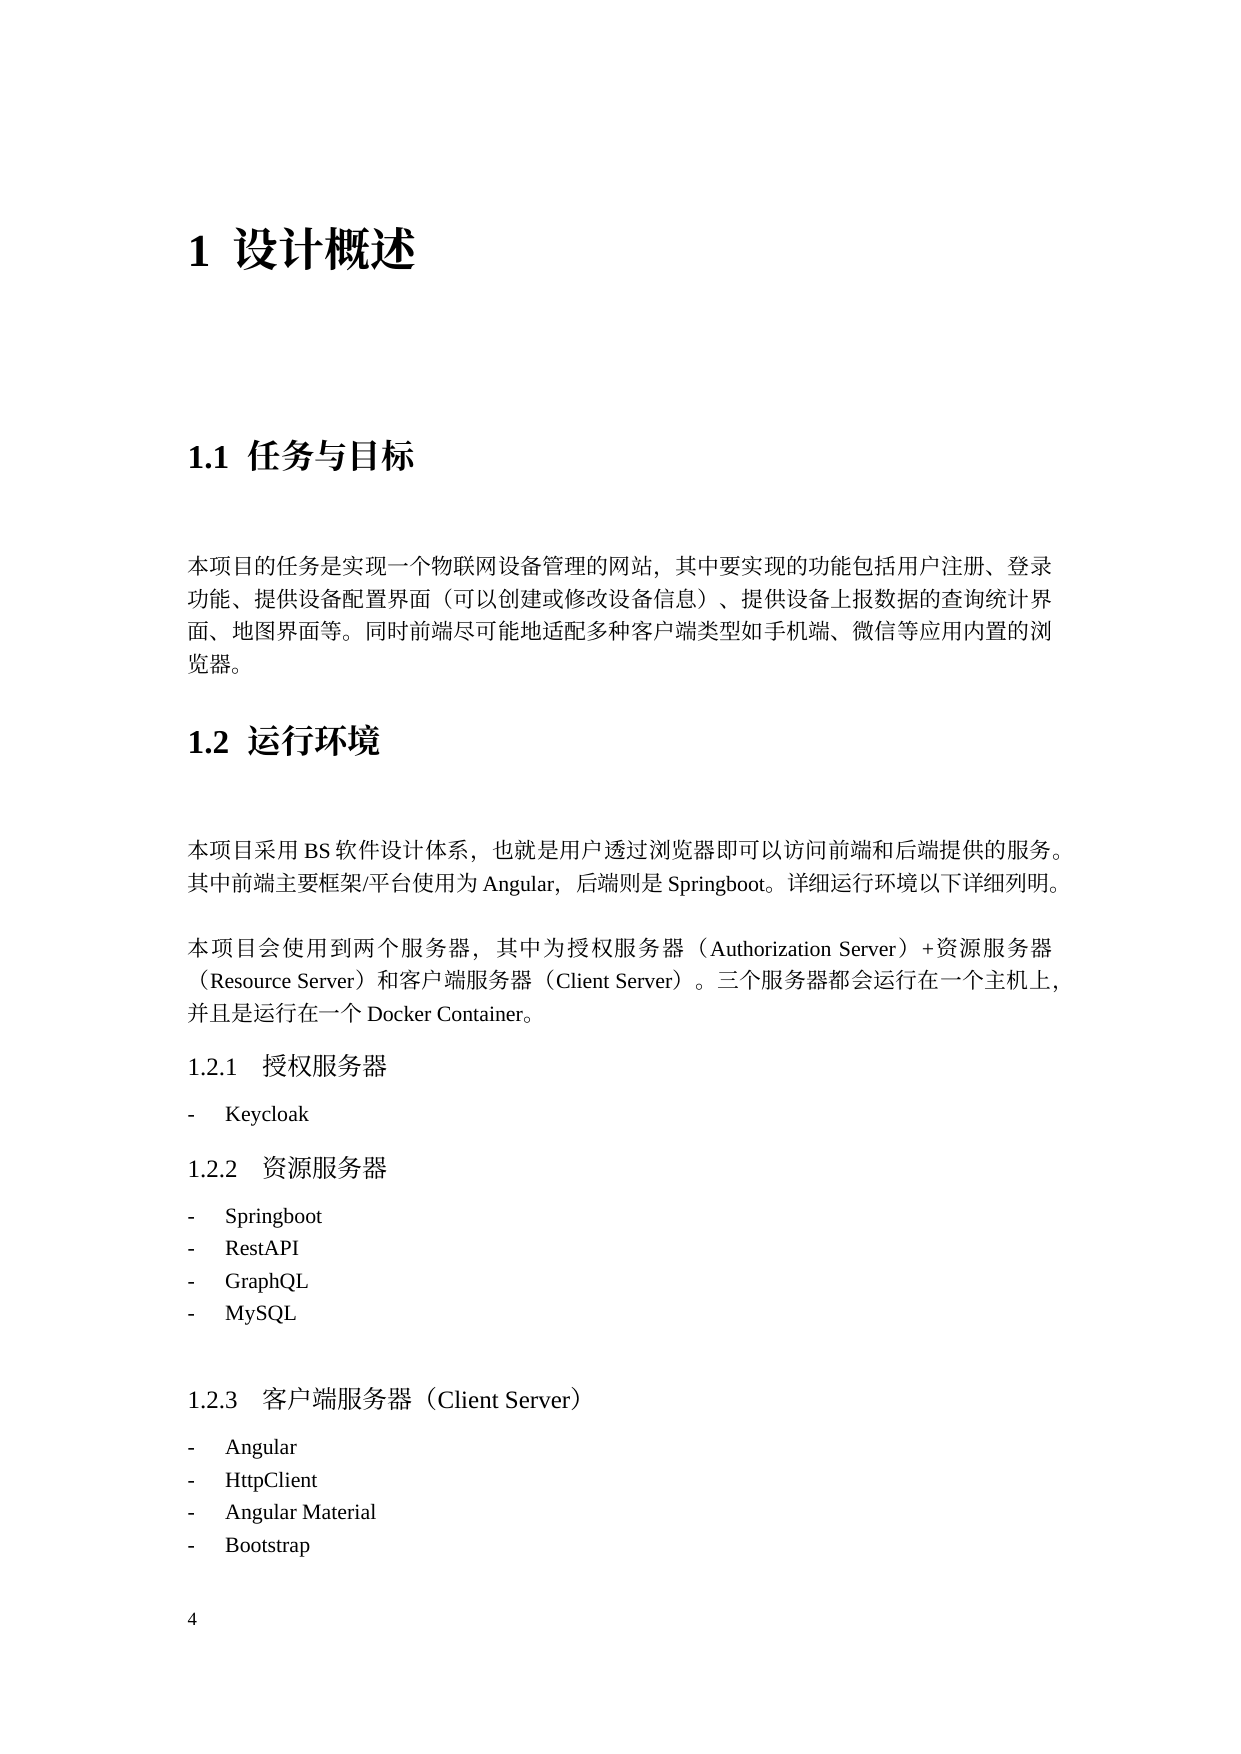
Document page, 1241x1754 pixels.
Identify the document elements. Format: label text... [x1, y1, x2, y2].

list Angular [187, 1431, 1053, 1463]
list Bootstrap [187, 1528, 1053, 1561]
subtitle 任务与目标 [187, 422, 1053, 487]
list Springboot [187, 1199, 1053, 1231]
subtitle 授权服务器 [187, 1032, 1053, 1097]
subtitle 客户端服务器（Client Server） [187, 1366, 1053, 1431]
list Keycloak [187, 1097, 1053, 1130]
list Angular Material [187, 1496, 1053, 1528]
list GraphQL [187, 1264, 1053, 1296]
text 本项目会使用到两个服务器，其中为授权服务器（Authorization Server）+资源服务器（Resource Server）和客户端服务器（Client Server）。三个服务器都会运行在一个主机上，并且是运行在一个Docker Container。 [187, 931, 1053, 1028]
text 本项目的任务是实现一个物联网设备管理的网站，其中要实现的功能包括用户注册、登录功能、提供设备配置界面（可以创建或修改设备信息）、提供设备上报数据的查询统计界面、地图界面等。同时前端尽可能地适配多种客户端类型如手机端、微信等应用内置的浏览器。 [187, 549, 1053, 679]
subtitle 设计概述 [187, 197, 1053, 295]
list HttpClient [187, 1463, 1053, 1496]
list RestAPI [187, 1231, 1053, 1264]
subtitle 资源服务器 [187, 1134, 1053, 1199]
list MySQL [187, 1296, 1053, 1329]
text 本项目采用BS软件设计体系，也就是用户透过浏览器即可以访问前端和后端提供的服务。其中前端主要框架/平台使用为Angular，后端则是Springboot。详细运行环境以下详细列明。 [187, 833, 1053, 898]
subtitle 运行环境 [187, 706, 1053, 771]
